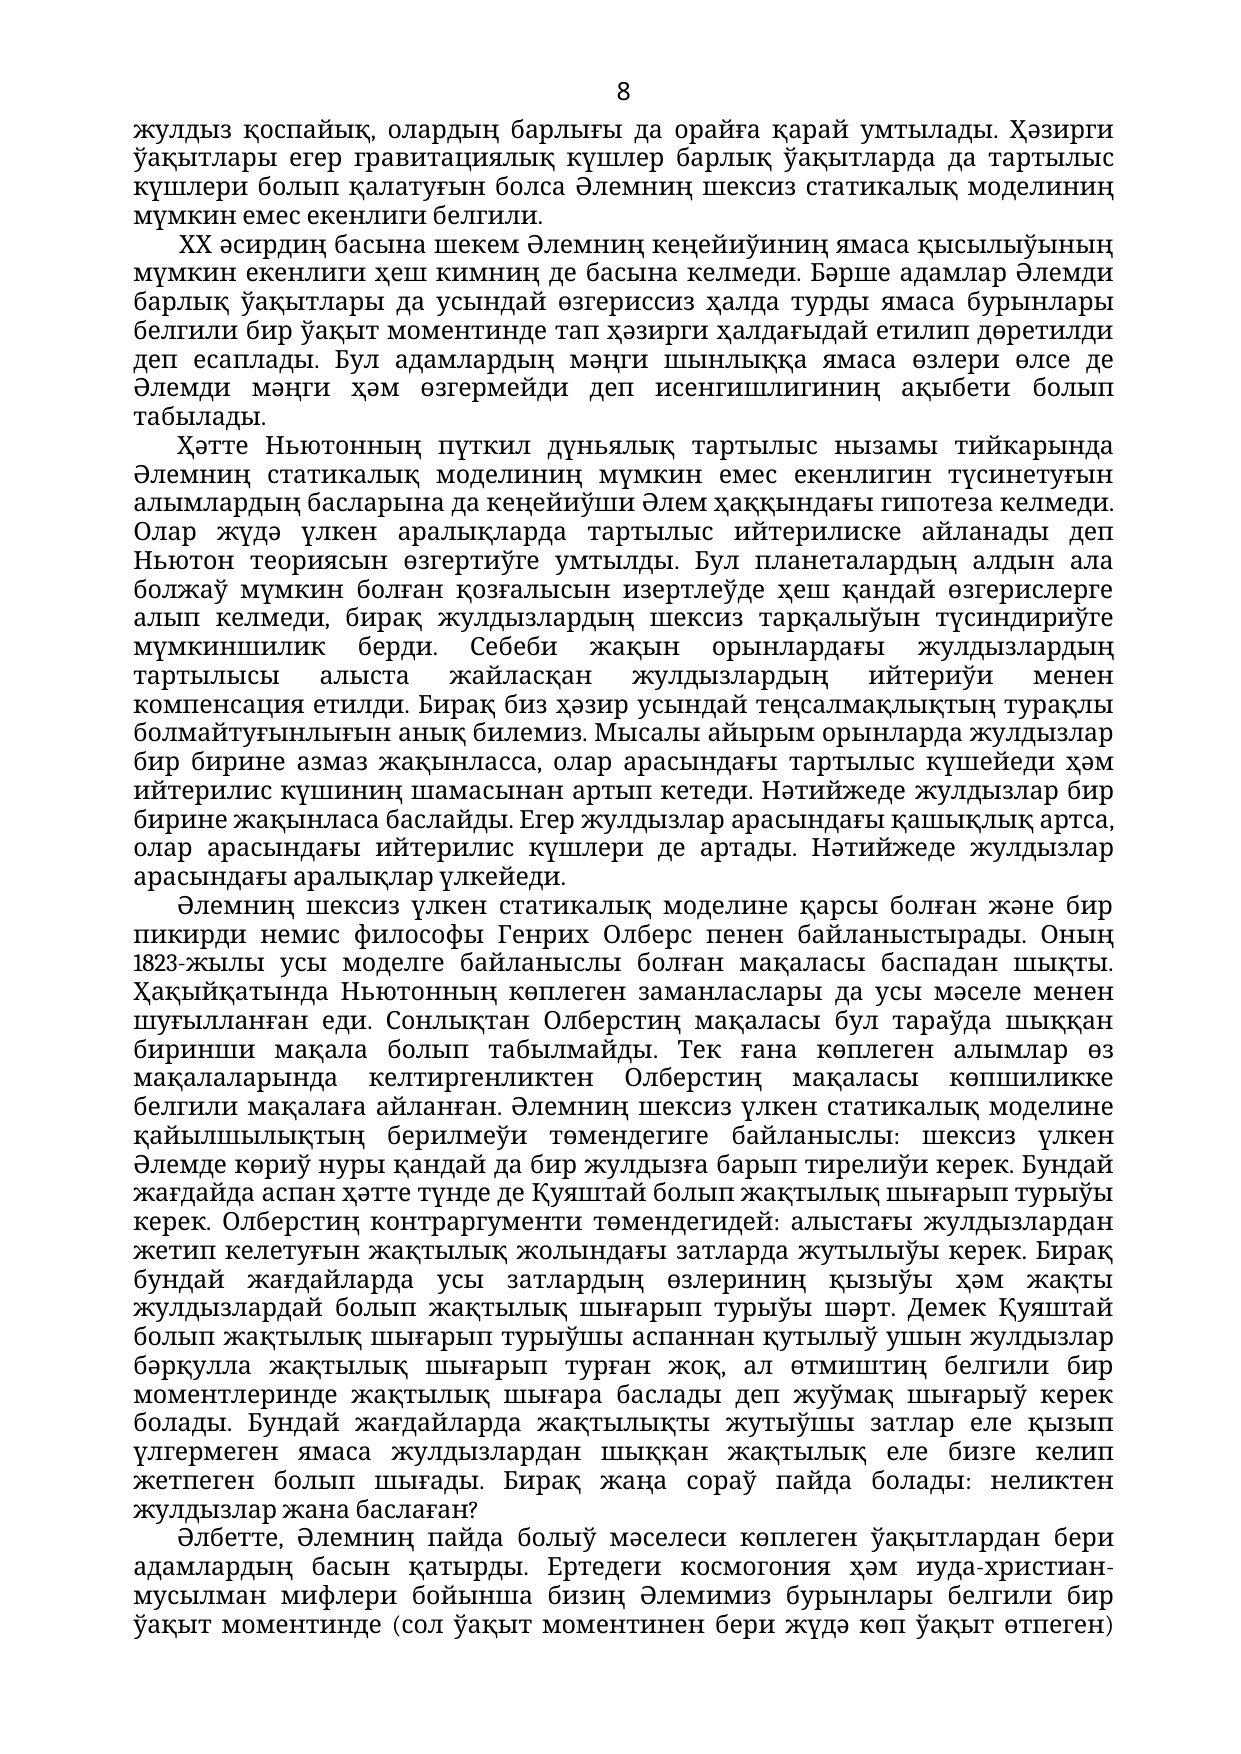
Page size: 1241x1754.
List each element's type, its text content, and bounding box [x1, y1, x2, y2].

text Ҳәтте Ньютонның пүткил дүньялық тартылыс нызамы тийкарында Әлемниң статикалық моделиниң мүмкин емес екенлигин түсинетуғын алымлардың басларына да кеңейиўши Әлем ҳаққындағы гипотеза келмеди. Олар жүдә үлкен аралықларда тартылыс ийтерилиске айланады деп Ньютон теориясын өзгертиўге умтылды. Бул планеталардың алдын ала болжаў мүмкин болған қозғалысын изертлеўде ҳеш қандай өзгерислерге алып келмеди, бирақ жулдызлардың шексиз тарқалыўын түсиндириўге мүмкиншилик берди. Себеби жақын орынлардағы жулдызлардың тартылысы алыста жайласқан жулдызлардың ийтериўи менен компенсация етилди. Бирақ биз ҳәзир усындай теңсалмақлықтың турақлы болмайтуғынлығын анық билемиз. Мысалы айырым орынларда жулдызлар бир бирине азмаз жақынласса, олар арасындағы тартылыс күшейеди ҳәм ийтерилис күшиниң шамасынан артып кетеди. Нәтийжеде жулдызлар бир бирине жақынласа баслайды. Егер жулдызлар арасындағы қашықлық артса, олар арасындағы ийтерилис күшлери де артады. Нәтийжеде жулдызлар арасындағы аралықлар үлкейеди. [133, 432, 1114, 892]
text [133, 116, 1114, 231]
text Әлемниң шексиз үлкен статикалық моделине қарсы болған және бир пикирди немис философы Генрих Олберс пенен байланыстырады. Оның 1823-жылы усы моделге байланыслы болған мақаласы баспадан шықты. Ҳақыйқатында Ньютонның көплеген заманласлары да усы мәселе менен шуғылланған еди. Сонлықтан Олберстиң мақаласы бул тараўда шыққан биринши мақала болып табылмайды. Тек ғана көплеген алымлар өз мақалаларында келтиргенликтен Олберстиң мақаласы көпшиликке белгили мақалаға айланған. Әлемниң шексиз үлкен статикалық моделине қайылшылықтың берилмеўи төмендегиге байланыслы: шексиз үлкен Әлемде көриў нуры қандай да бир жулдызға барып тирелиўи керек. Бундай жағдайда аспан ҳәтте түнде де Қуяштай болып жақтылық шығарып турыўы керек. Олберстиң контраргументи төмендегидей: алыстағы жулдызлардан жетип келетуғын жақтылық жолындағы затларда жутылыўы керек. Бирақ бундай жағдайларда усы затлардың өзлериниң қызыўы ҳәм жақты жулдызлардай болып жақтылық шығарып турыўы шәрт. Демек Қуяштай болып жақтылық шығарып турыўшы аспаннан қутылыў ушын жулдызлар бәрқулла жақтылық шығарып турған жоқ, ал өтмиштиң белгили бир моментлеринде жақтылық шығара баслады деп жуўмақ шығарыў керек болады. Бундай жағдайларда жақтылықты жутыўшы затлар еле қызып үлгермеген ямаса жулдызлардан шыққан жақтылық еле бизге келип жетпеген болып шығады. Бирақ жаңа сораў пайда болады: неликтен жулдызлар жана баслаған? [133, 892, 1114, 1524]
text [133, 1524, 1114, 1639]
text ХХ әсирдиң басына шекем Әлемниң кеңейиўиниң ямаса қысылыўының мүмкин екенлиги ҳеш кимниң де басына келмеди. Бәрше адамлар Әлемди барлық ўақытлары да усындай өзгериссиз ҳалда турды ямаса бурынлары белгили бир ўақыт моментинде тап ҳәзирги ҳалдағыдай етилип дөретилди деп есаплады. Бул адамлардың мәңги шынлыққа ямаса өзлери өлсе де Әлемди мәңги ҳәм өзгермейди деп исенгишлигиниң ақыбети болып табылады. [133, 231, 1114, 432]
